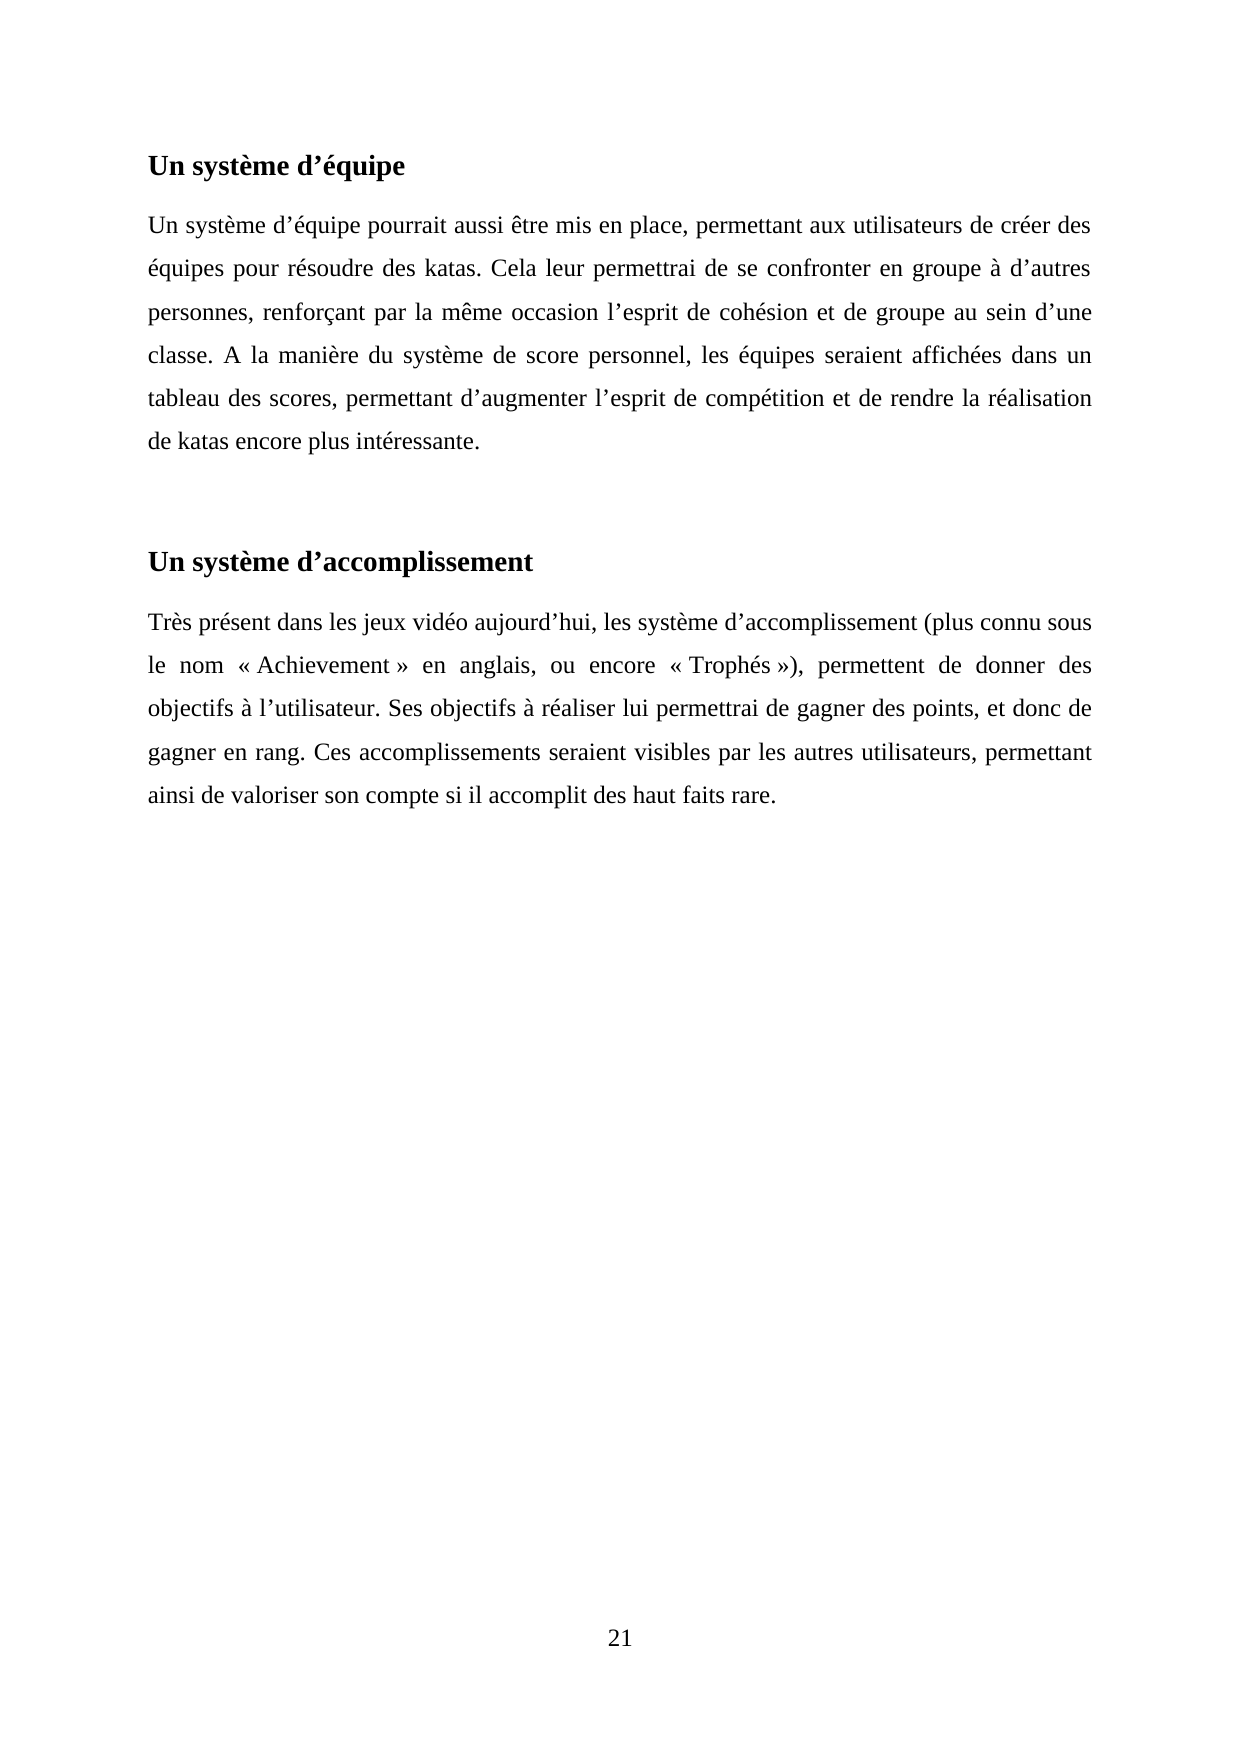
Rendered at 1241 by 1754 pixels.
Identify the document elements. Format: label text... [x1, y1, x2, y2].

subtitle Un système d’équipe [148, 148, 1093, 181]
subtitle Un système d’accomplissement [148, 544, 1093, 578]
text Très présent dans les jeux vidéo aujourd’hui, les système d’accomplissement (plus connu sous le nom « Achievement » en anglais, ou encore « Trophés »), permettent de donner des objectifs à l’utilisateur. Ses objectifs à réaliser lui permettrai de gagner des points, et donc de gagner en rang. Ces accomplissements seraient visibles par les autres utilisateurs, permettant ainsi de valoriser son compte si il accomplit des haut faits rare. [148, 607, 1093, 808]
text Un système d’équipe pourrait aussi être mis en place, permettant aux utilisateurs de créer des équipes pour résoudre des katas. Cela leur permettrai de se confronter en groupe à d’autres personnes, renforçant par la même occasion l’esprit de cohésion et de groupe au sein d’une classe. A la manière du système de score personnel, les équipes seraient affichées dans un tableau des scores, permettant d’augmenter l’esprit de compétition et de rendre la réalisation de katas encore plus intéressante. [148, 210, 1093, 455]
